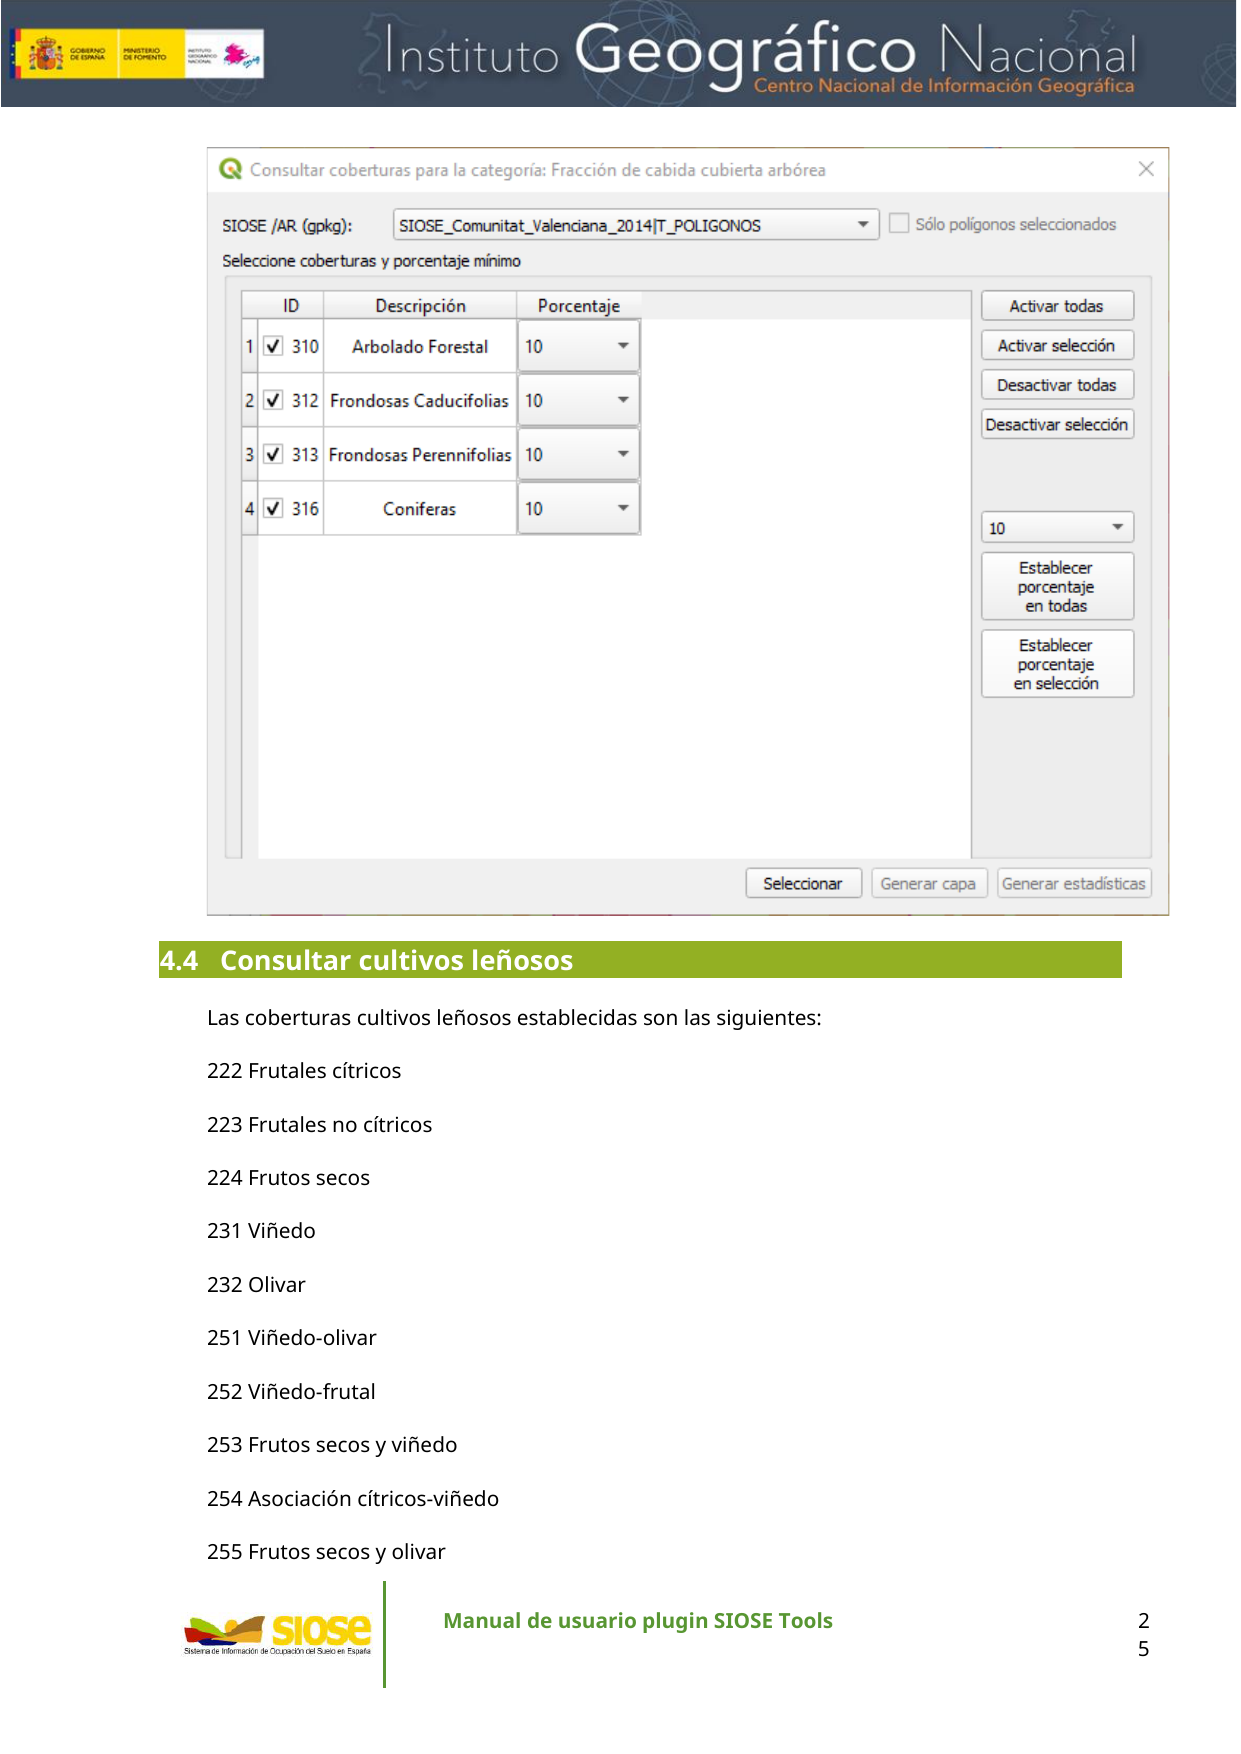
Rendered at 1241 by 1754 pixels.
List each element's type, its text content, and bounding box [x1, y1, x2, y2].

text 231 Viñedo [159, 1217, 1122, 1245]
picture [0, 0, 1236, 106]
text 251 Viñedo-olivar [159, 1323, 1122, 1352]
text 224 Frutos secos [159, 1163, 1122, 1192]
picture [206, 147, 1170, 916]
text 255 Frutos secos y olivar [159, 1537, 1122, 1566]
text Las coberturas cultivos leñosos establecidas son las siguientes: [159, 1003, 1122, 1031]
text 253 Frutos secos y viñedo [159, 1430, 1122, 1459]
subtitle Consultar cultivos leñosos [159, 941, 1122, 978]
text 254 Asociación cítricos-viñedo [159, 1484, 1122, 1512]
text 222 Frutales cítricos [159, 1056, 1122, 1085]
text 232 Olivar [159, 1270, 1122, 1298]
text 252 Viñedo-frutal [159, 1377, 1122, 1405]
text 223 Frutales no cítricos [159, 1110, 1122, 1138]
